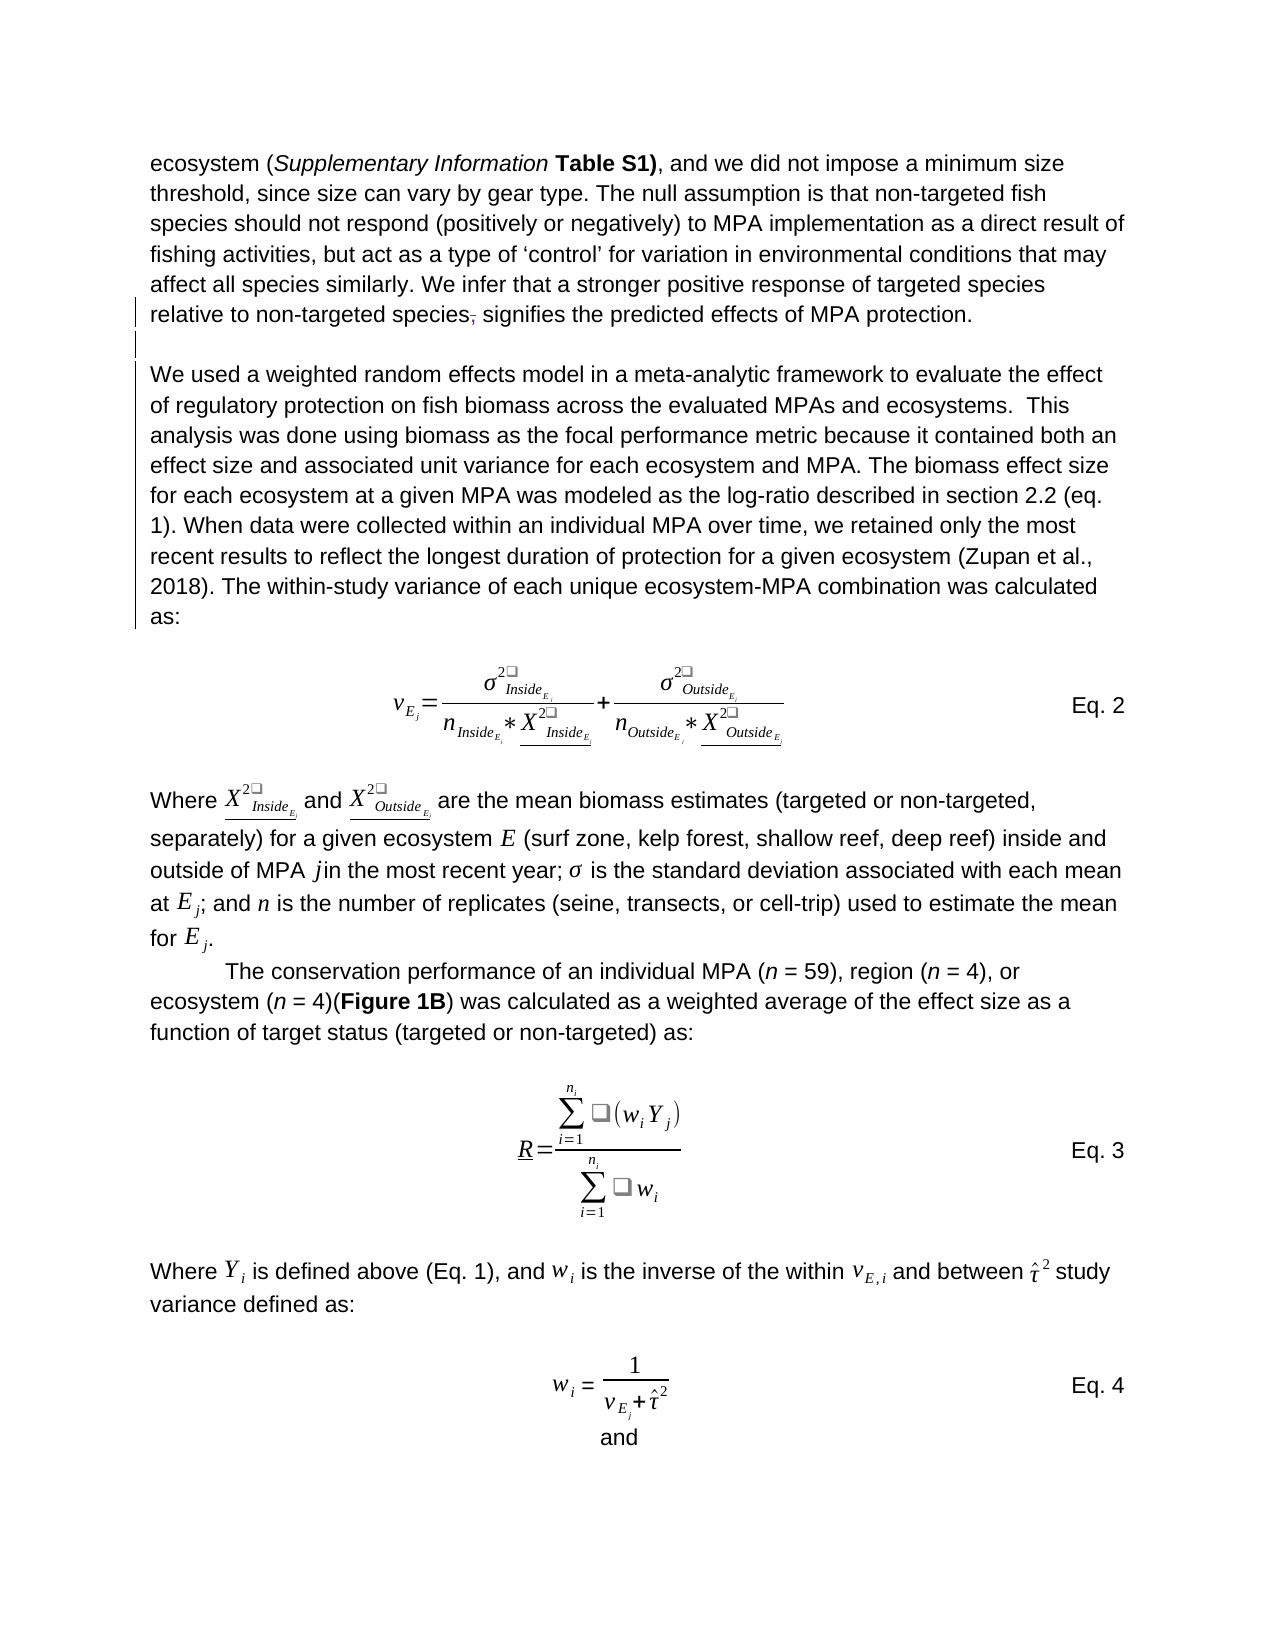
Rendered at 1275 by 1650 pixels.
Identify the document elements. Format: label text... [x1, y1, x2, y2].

text = Eq. 4 [150, 1351, 1125, 1420]
text Where and are the mean biomass estimates (targeted or non-targeted, separately) for a given ecosystem (surf zone, kelp forest, shallow reef, deep reef) inside and outside of MPA in the most recent year; is the standard deviation associated with each mean at ; and is the number of replicates (seine, transects, or cell-trip) used to estimate the mean for . [150, 780, 1125, 954]
text We used a weighted random effects model in a meta-analytic framework to evaluate the effect of regulatory protection on fish biomass across the evaluated MPAs and ecosystems. This analysis was done using biomass as the focal performance metric because it contained both an effect size and associated unit variance for each ecosystem and MPA. The biomass effect size for each ecosystem at a given MPA was modeled as the log-ratio described in section 2.2 (eq. 1). When data were collected within an individual MPA over time, we retained only the most recent results to reflect the longest duration of protection for a given ecosystem (Zupan et al., 2018). The within-study variance of each unique ecosystem-MPA combination was calculated as: [150, 361, 1125, 629]
text Where is defined above (Eq. 1), and is the inverse of the within and between study variance defined as: [150, 1256, 1125, 1317]
text Eq. 3 [150, 1079, 1125, 1222]
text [150, 150, 1125, 327]
text Eq. 2 [150, 663, 1125, 746]
text and [150, 1423, 1125, 1450]
text The conservation performance of an individual MPA (n = 59), region (n = 4), or ecosystem (n = 4)(Figure 1B) was calculated as a weighted average of the effect size as a function of target status (targeted or non-targeted) as: [150, 958, 1125, 1045]
